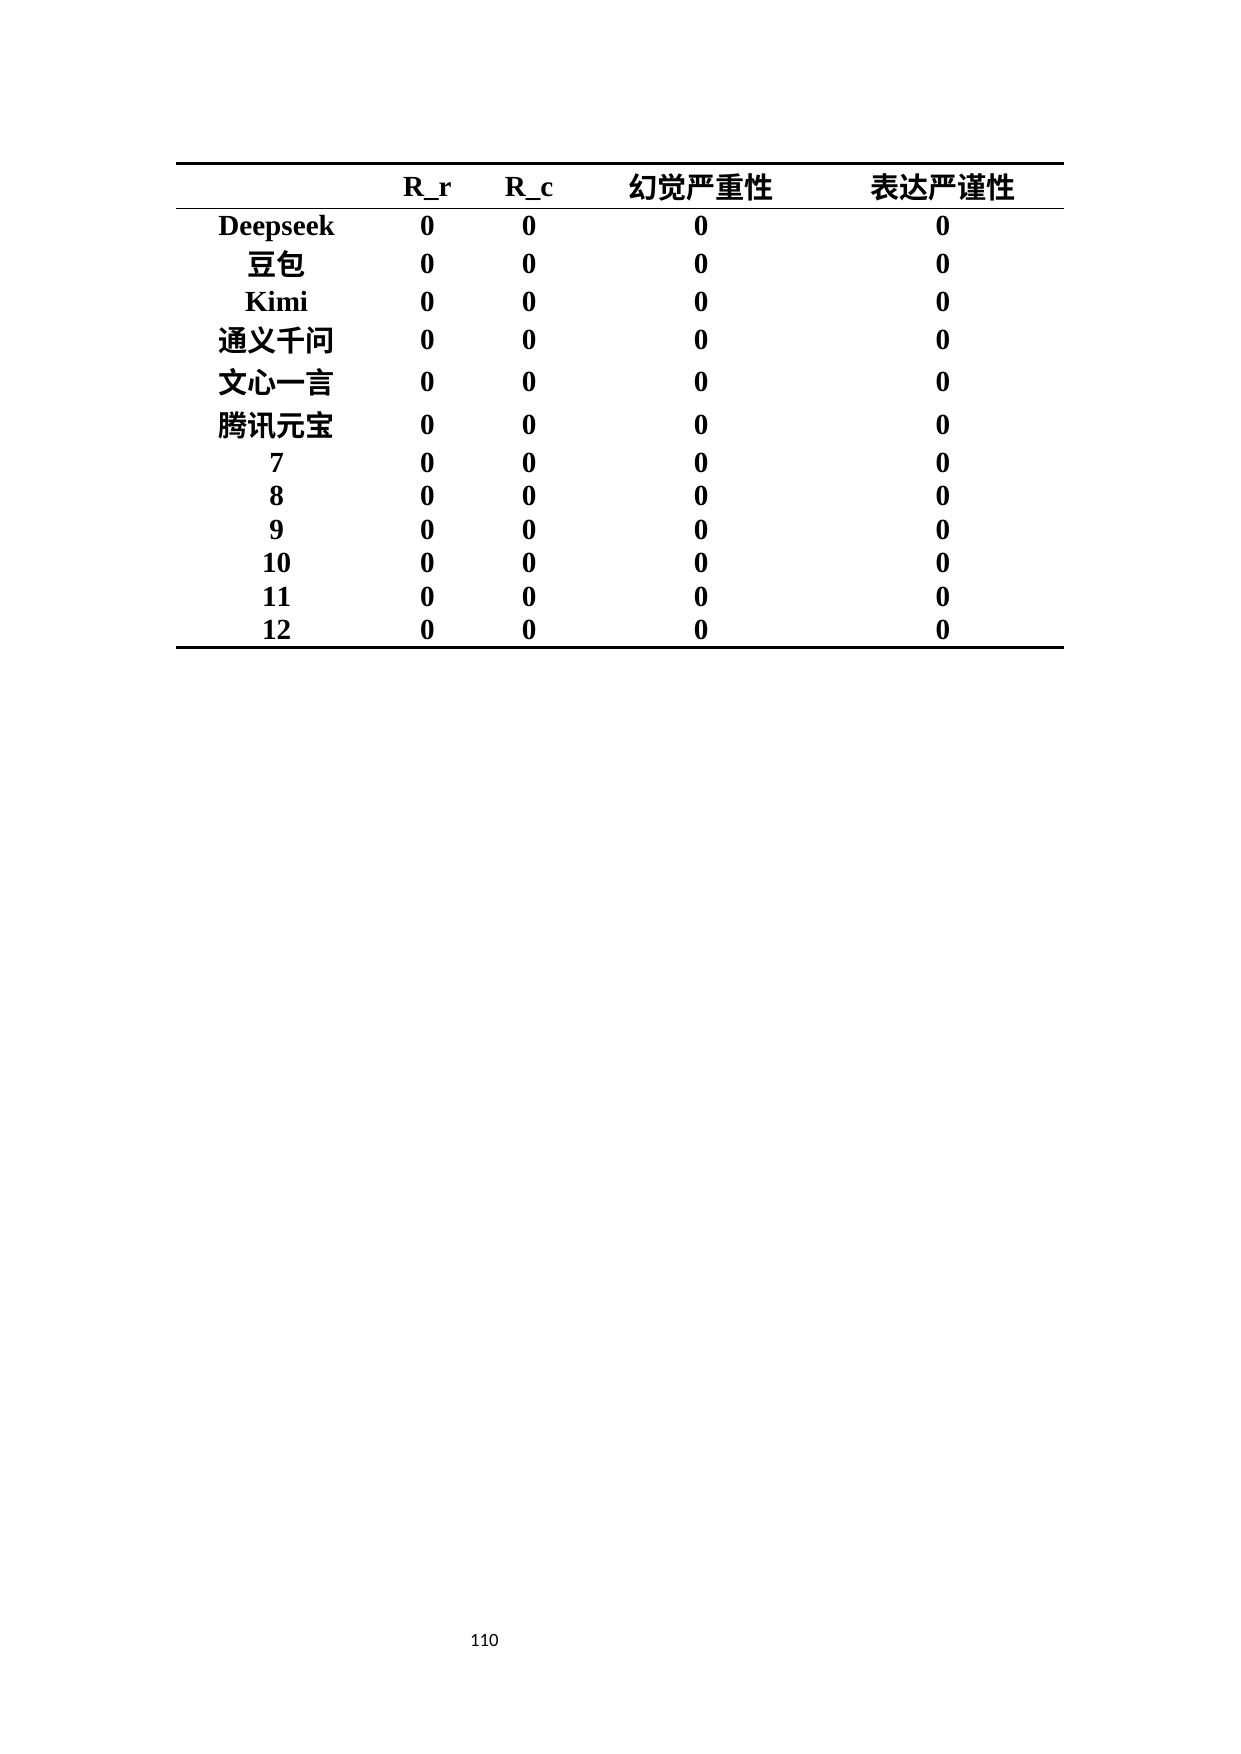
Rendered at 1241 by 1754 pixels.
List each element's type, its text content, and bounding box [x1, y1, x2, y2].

table_cell 0 [580, 478, 822, 512]
table_cell 0 [580, 318, 822, 360]
table_cell 0 [478, 478, 580, 512]
table_header 表达严谨性 [822, 165, 1064, 207]
table_cell 0 [822, 478, 1064, 512]
table_cell 0 [580, 445, 822, 478]
table_cell 0 [478, 209, 580, 242]
table_cell 0 [478, 445, 580, 478]
table_cell 文心一言 [176, 360, 376, 402]
table_cell 0 [376, 360, 478, 402]
table_cell 0 [580, 360, 822, 402]
table_cell 0 [822, 545, 1064, 579]
table_cell 0 [376, 403, 478, 445]
table_cell 0 [580, 545, 822, 579]
table_cell 0 [580, 512, 822, 545]
table_cell 0 [580, 403, 822, 445]
table_cell 0 [376, 209, 478, 242]
table_cell 0 [580, 613, 822, 646]
table_cell 0 [822, 284, 1064, 318]
table_cell 0 [478, 360, 580, 402]
table_cell 0 [376, 318, 478, 360]
table_header R_r [376, 165, 478, 207]
table_cell 通义千问 [176, 318, 376, 360]
table_cell Deepseek [176, 209, 376, 242]
table_cell 0 [478, 242, 580, 284]
table_header [176, 165, 376, 207]
table_header R_c [478, 165, 580, 207]
table_cell 0 [376, 579, 478, 612]
table_cell 0 [822, 613, 1064, 646]
table_cell 0 [580, 209, 822, 242]
table_cell 0 [478, 284, 580, 318]
table_cell 0 [376, 284, 478, 318]
table_cell 10 [176, 545, 376, 579]
table_cell 0 [822, 318, 1064, 360]
table_cell 0 [376, 545, 478, 579]
table_cell 0 [822, 242, 1064, 284]
table_cell 0 [822, 445, 1064, 478]
table_cell 0 [376, 512, 478, 545]
table_cell 0 [822, 512, 1064, 545]
table_cell 0 [478, 613, 580, 646]
table_cell 0 [580, 242, 822, 284]
table_cell 8 [176, 478, 376, 512]
table_cell 0 [478, 545, 580, 579]
table_cell 腾讯元宝 [176, 403, 376, 445]
table_cell 0 [376, 613, 478, 646]
table_header 幻觉严重性 [580, 165, 822, 207]
table_cell 0 [478, 512, 580, 545]
table_cell 豆包 [176, 242, 376, 284]
table_cell 0 [478, 579, 580, 612]
table_cell 11 [176, 579, 376, 612]
table_cell 0 [580, 284, 822, 318]
table_cell 0 [822, 209, 1064, 242]
table_cell 0 [478, 318, 580, 360]
table_cell 0 [376, 445, 478, 478]
table_cell 0 [376, 242, 478, 284]
table_cell 0 [376, 478, 478, 512]
table_cell 0 [822, 360, 1064, 402]
table_cell 0 [822, 579, 1064, 612]
table_cell 0 [478, 403, 580, 445]
table_cell 0 [822, 403, 1064, 445]
table_cell 7 [176, 445, 376, 478]
table_cell 0 [580, 579, 822, 612]
table_cell 9 [176, 512, 376, 545]
table_cell Kimi [176, 284, 376, 318]
table_cell 12 [176, 613, 376, 646]
